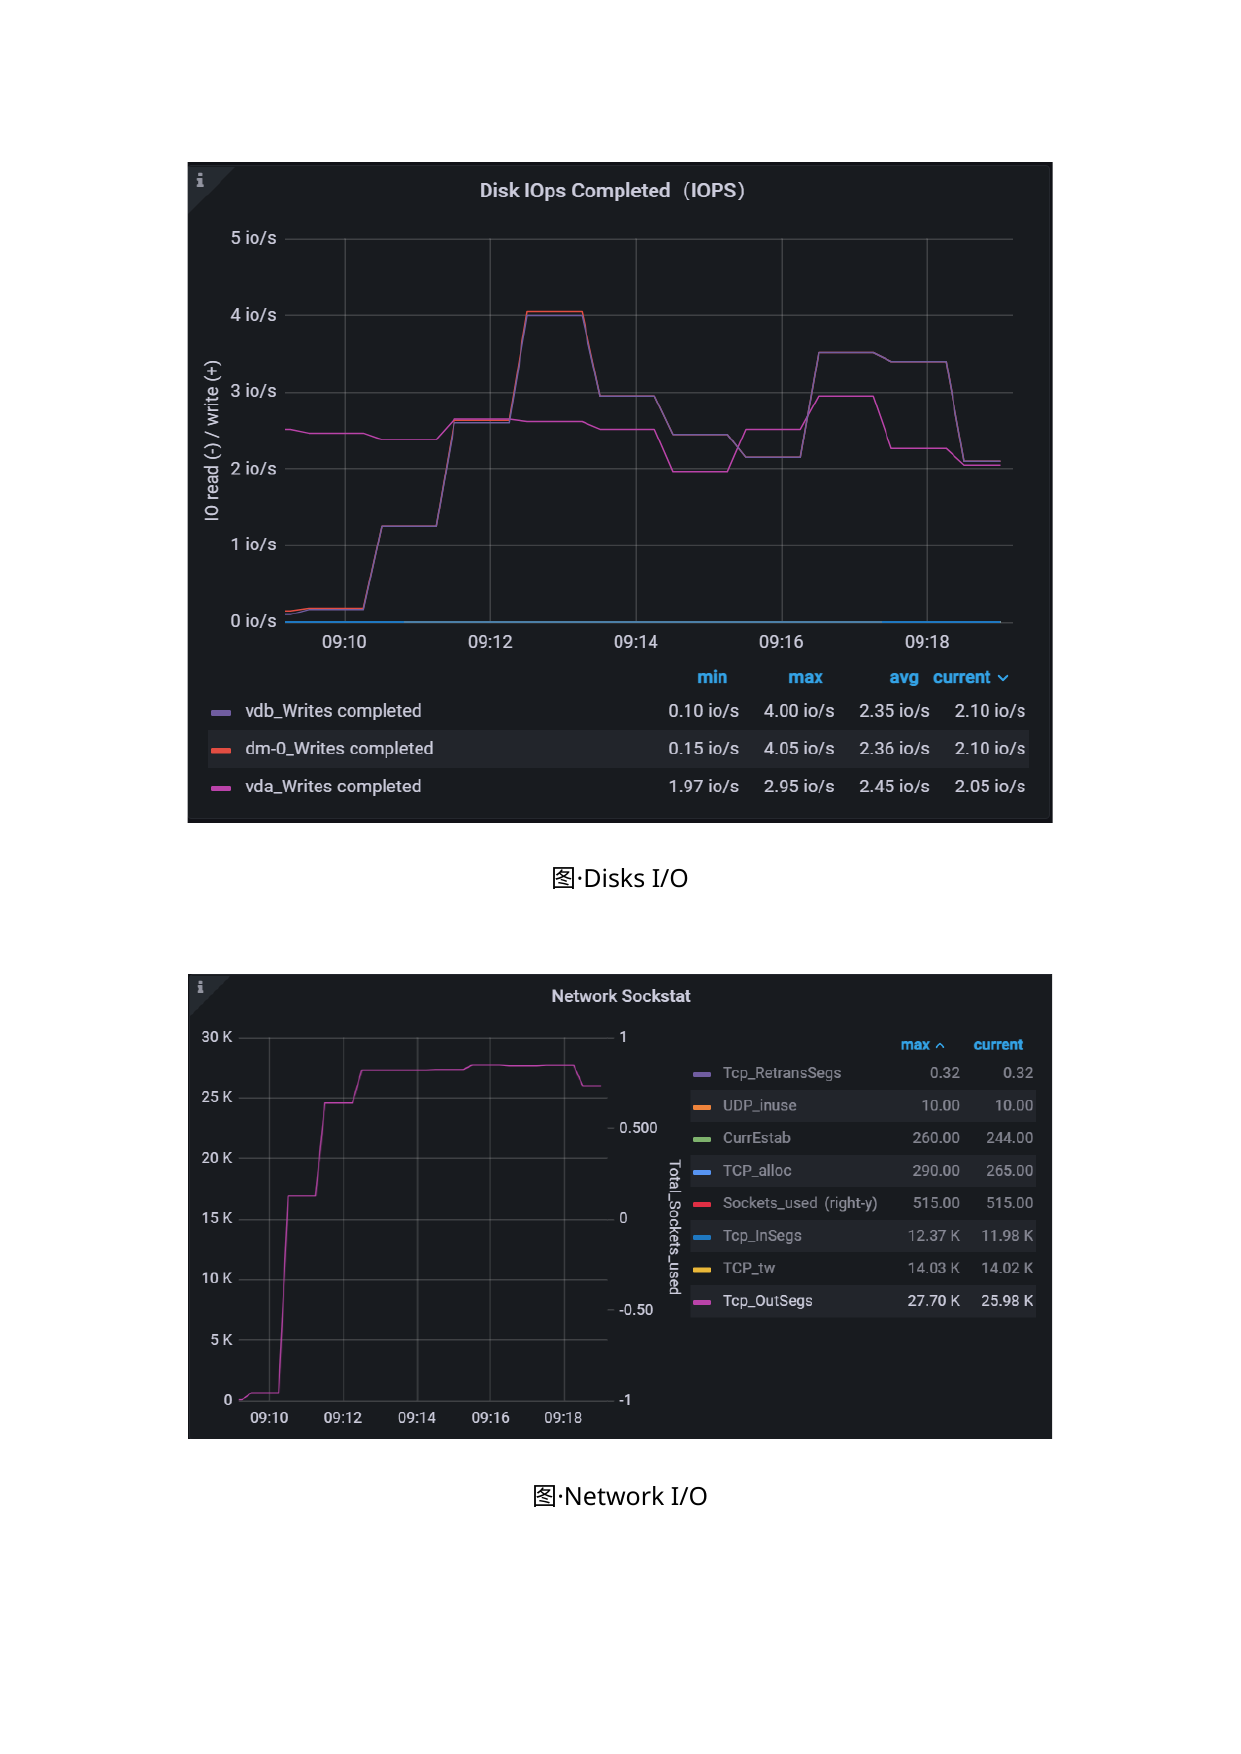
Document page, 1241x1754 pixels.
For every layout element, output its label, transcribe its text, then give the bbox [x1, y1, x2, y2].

picture [187, 162, 1053, 823]
picture [188, 974, 1053, 1439]
text 图·Disks I/O [187, 844, 1053, 909]
text 图·Network I/O [187, 1462, 1053, 1527]
